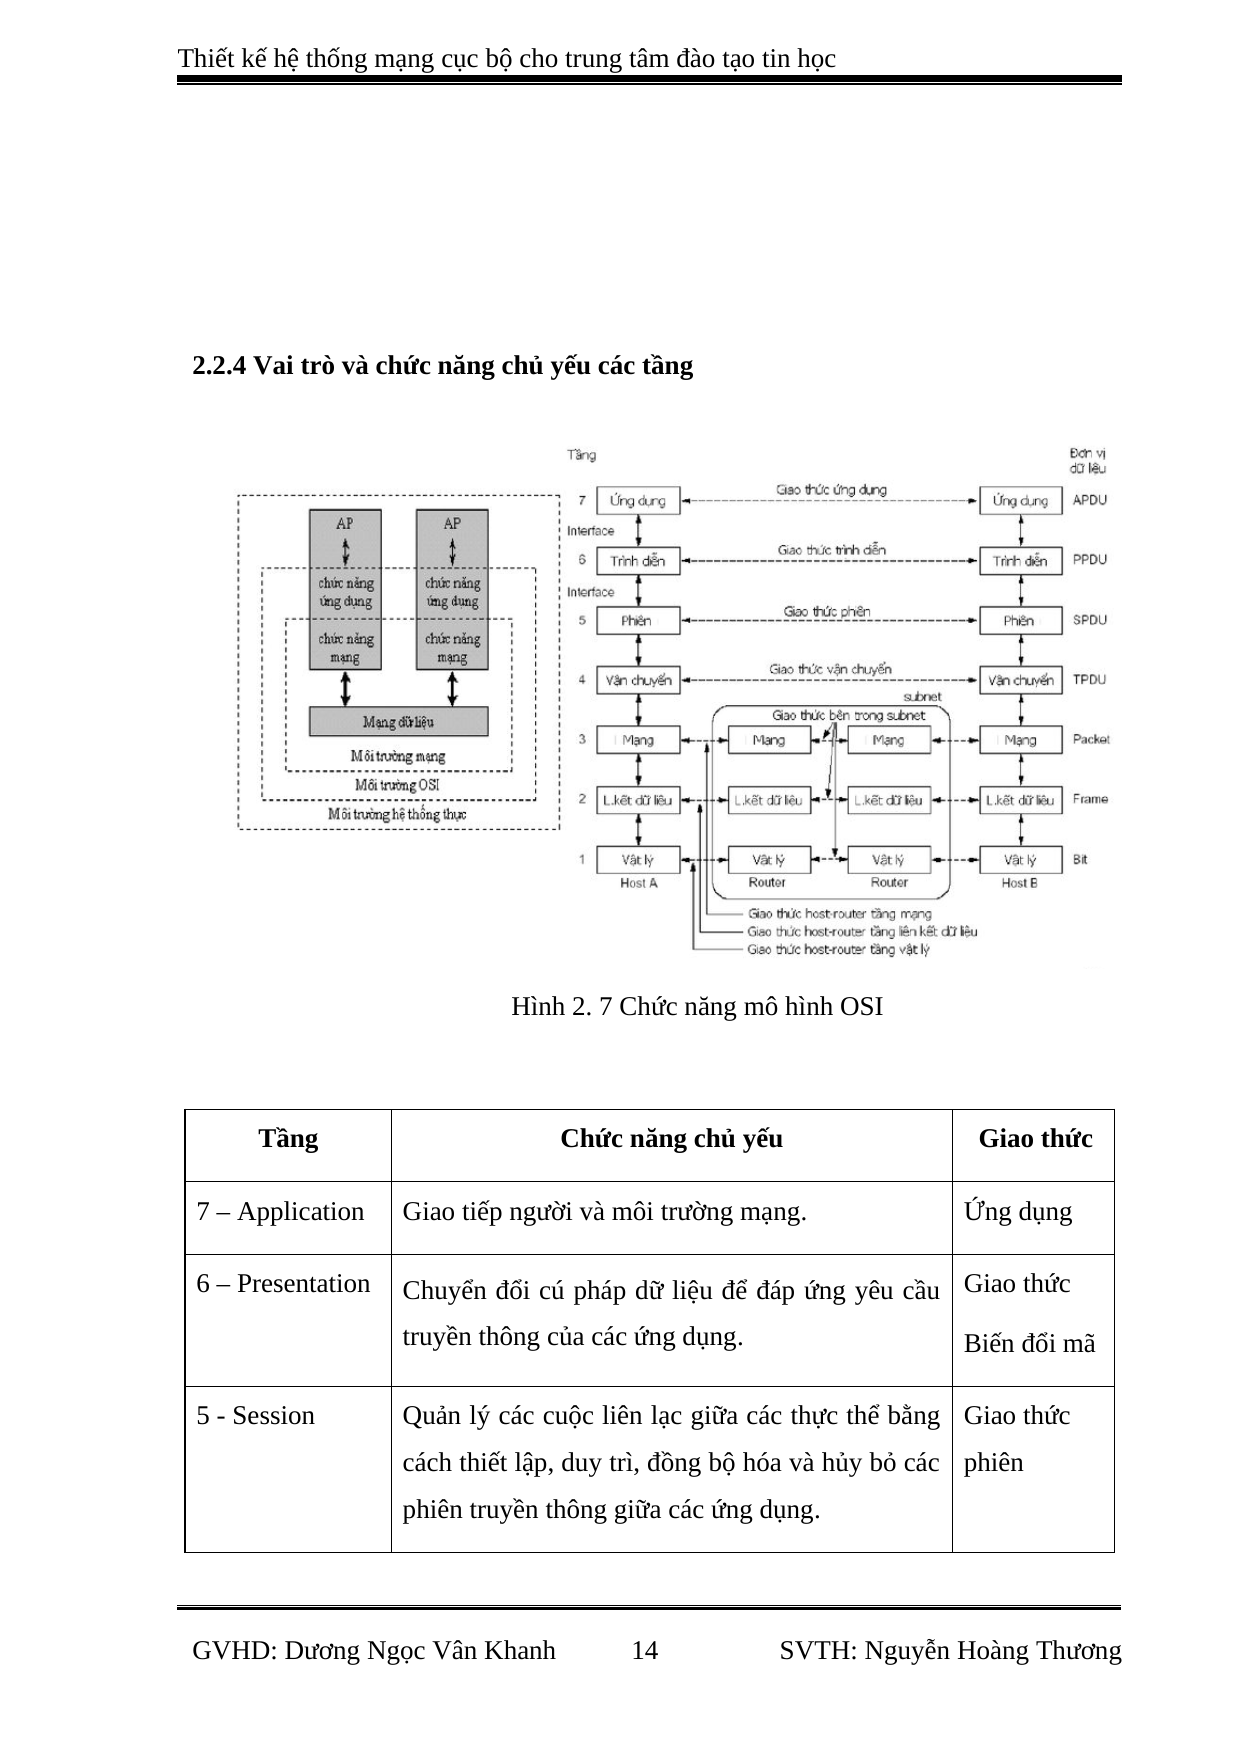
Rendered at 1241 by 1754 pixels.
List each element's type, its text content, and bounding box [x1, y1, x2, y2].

picture [193, 421, 1139, 969]
table_cell Ứng dụng [953, 1182, 1114, 1254]
table_cell Giao thức Biến đổi mã [953, 1255, 1114, 1386]
table_cell Giao thức phiên [953, 1387, 1114, 1552]
table_header Tầng [186, 1110, 391, 1181]
table_cell 7 – Application [186, 1182, 391, 1254]
table_cell 6 – Presentation [186, 1255, 391, 1386]
table_header Giao thức [953, 1110, 1114, 1181]
table_cell Quản lý các cuộc liên lạc giữa các thực thể bằng cách thiết lập, duy trì, đồng bộ hóa và hủy bỏ các phiên truyền thông giữa các ứng dụng. [392, 1387, 952, 1552]
subtitle 2.2.4 Vai trò và chức năng chủ yếu các tầng [192, 349, 1122, 381]
table_cell Giao tiếp người và môi trường mạng. [392, 1182, 952, 1254]
table_cell 5 - Session [186, 1387, 391, 1552]
table_header Chức năng chủ yếu [392, 1110, 952, 1181]
table_cell Chuyển đổi cú pháp dữ liệu để đáp ứng yêu cầu truyền thông của các ứng dụng. [392, 1255, 952, 1386]
